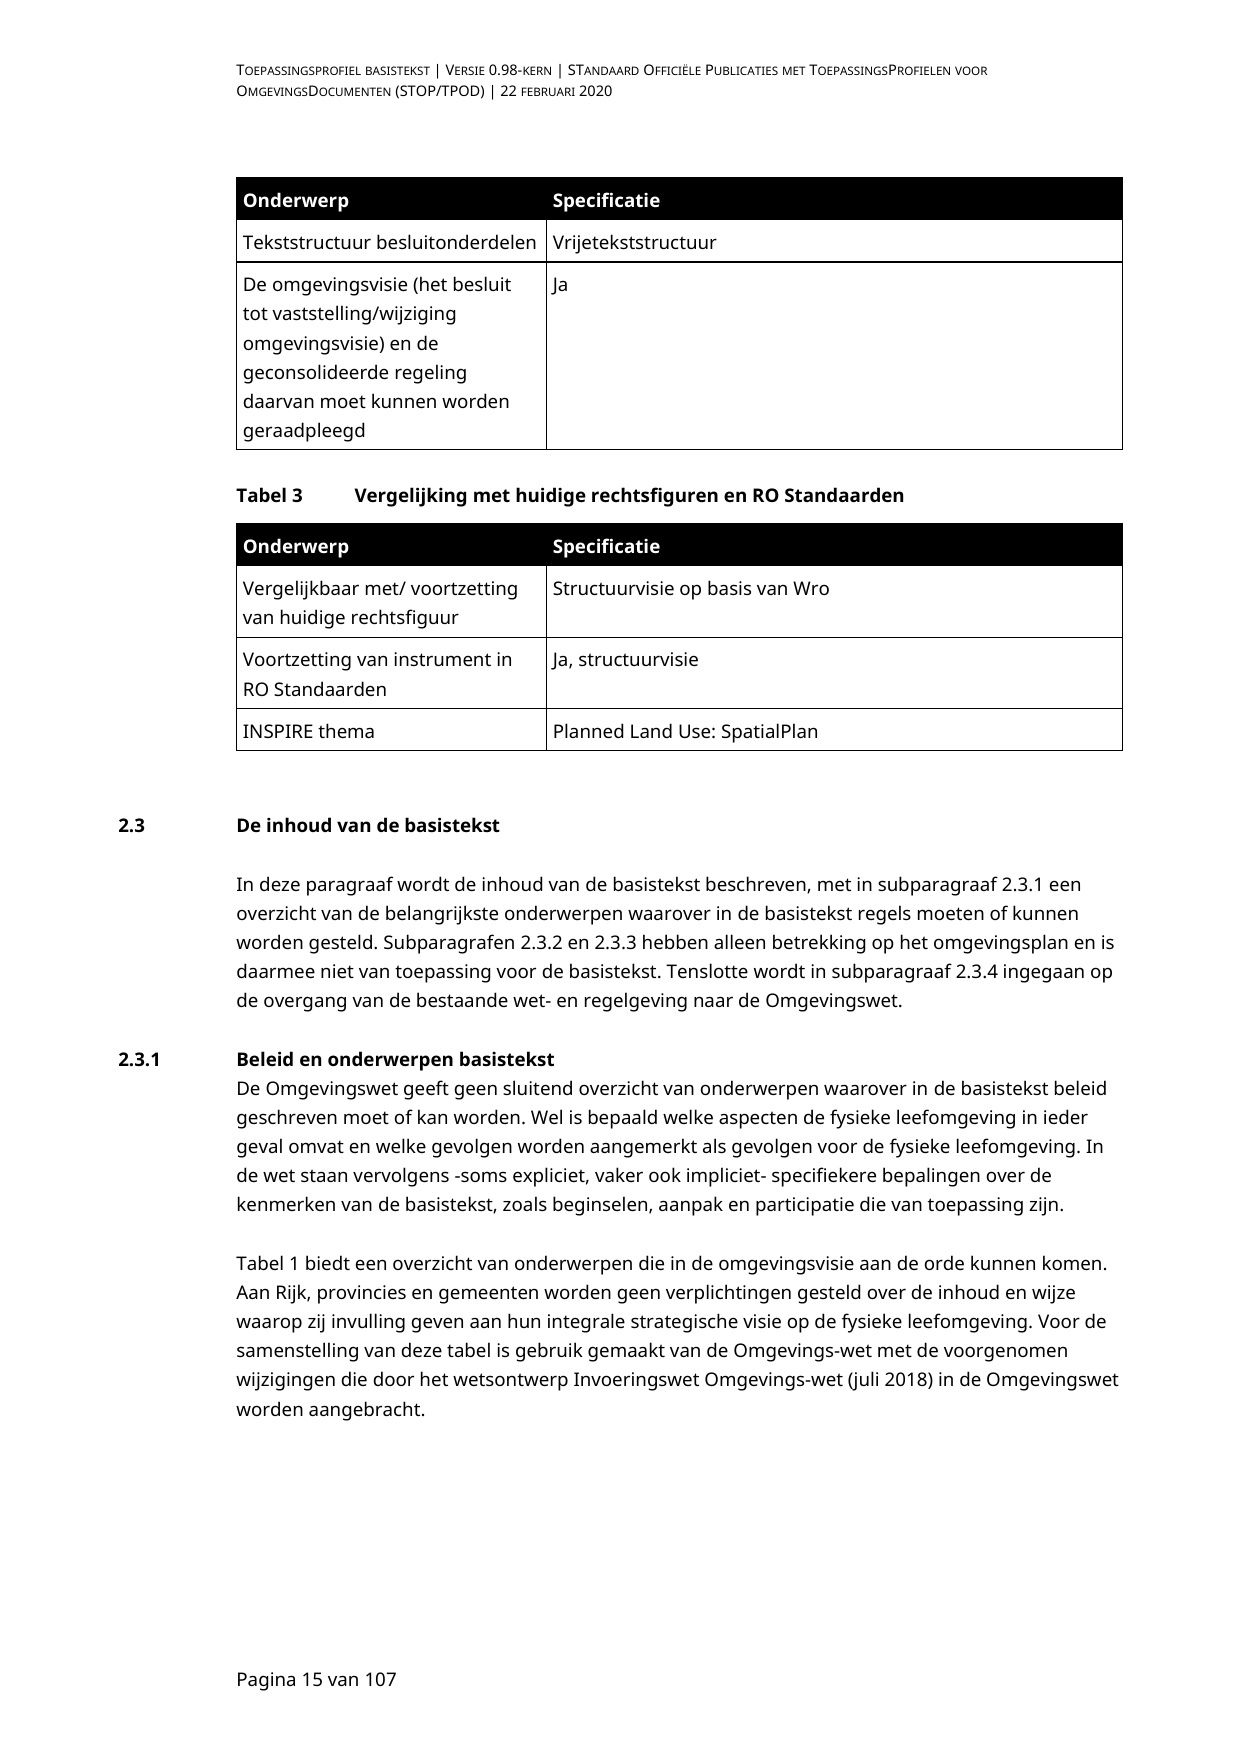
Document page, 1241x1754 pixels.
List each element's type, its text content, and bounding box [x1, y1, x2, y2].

table_cell Ja, structuurvisie [547, 638, 1122, 708]
text Vergelijking met huidige rechtsfiguren en RO Standaarden [236, 479, 1122, 509]
subtitle Beleid en onderwerpen omgevingsvisie [118, 1043, 1122, 1072]
table_header Specificatie [547, 524, 1122, 565]
text In deze paragraaf wordt de inhoud van de omgevingsvisie beschreven, met in subparagraaf 2.3.1 een overzicht van de belangrijkste onderwerpen waarover in de omgevingsvisie regels moeten of kunnen worden gesteld. Subparagrafen 2.3.2 en 2.3.3 hebben alleen betrekking op het omgevingsplan en is daarmee niet van toepassing voor de omgevingsvisie. Tenslotte wordt in subparagraaf 2.3.4 ingegaan op de overgang van de bestaande wet- en regelgeving naar de Omgevingswet. [236, 868, 1122, 1013]
subtitle De inhoud van de omgevingsvisie [118, 809, 1122, 838]
table_cell INSPIRE thema [237, 709, 546, 750]
text De Omgevingswet geeft geen sluitend overzicht van onderwerpen waarover in de omgevingsvisie beleid geschreven moet of kan worden. Wel is bepaald welke aspecten de fysieke leefomgeving in ieder geval omvat en welke gevolgen worden aangemerkt als gevolgen voor de fysieke leefomgeving. In de wet staan vervolgens -soms expliciet, vaker ook impliciet- specifiekere bepalingen over de kenmerken van de omgevingsvisie, zoals beginselen, aanpak en participatie die van toepassing zijn. [236, 1072, 1122, 1218]
table_cell Vergelijkbaar met/ voortzetting van huidige rechtsfiguur [237, 566, 546, 637]
table_header Onderwerp [237, 524, 546, 565]
table_cell Vrijetekststructuur [547, 220, 1122, 261]
table_header Specificatie [547, 178, 1122, 219]
table_header Onderwerp [237, 178, 546, 219]
table_cell Tekststructuur besluitonderdelen [237, 220, 546, 261]
table_cell Ja [547, 263, 1122, 449]
text Tabel 4 biedt een overzicht van onderwerpen die in de omgevingsvisie aan de orde kunnen komen. Aan Rijk, provincies en gemeenten worden geen verplichtingen gesteld over de inhoud en wijze waarop zij invulling geven aan hun integrale strategische visie op de fysieke leefomgeving. Voor de samenstelling van deze tabel is gebruik gemaakt van de Omgevings-wet met de voorgenomen wijzigingen die door het wetsontwerp Invoeringswet Omgevings-wet (juli 2018) in de Omgevingswet worden aangebracht. [236, 1247, 1122, 1422]
table_cell Structuurvisie op basis van Wro [547, 566, 1122, 637]
table_cell Planned Land Use: SpatialPlan [547, 709, 1122, 750]
table_cell De omgevingsvisie (het besluit tot vaststelling/wijziging omgevingsvisie) en de geconsolideerde regeling daarvan moet kunnen worden geraadpleegd [237, 263, 546, 449]
table_cell Voortzetting van instrument in RO Standaarden [237, 638, 546, 708]
